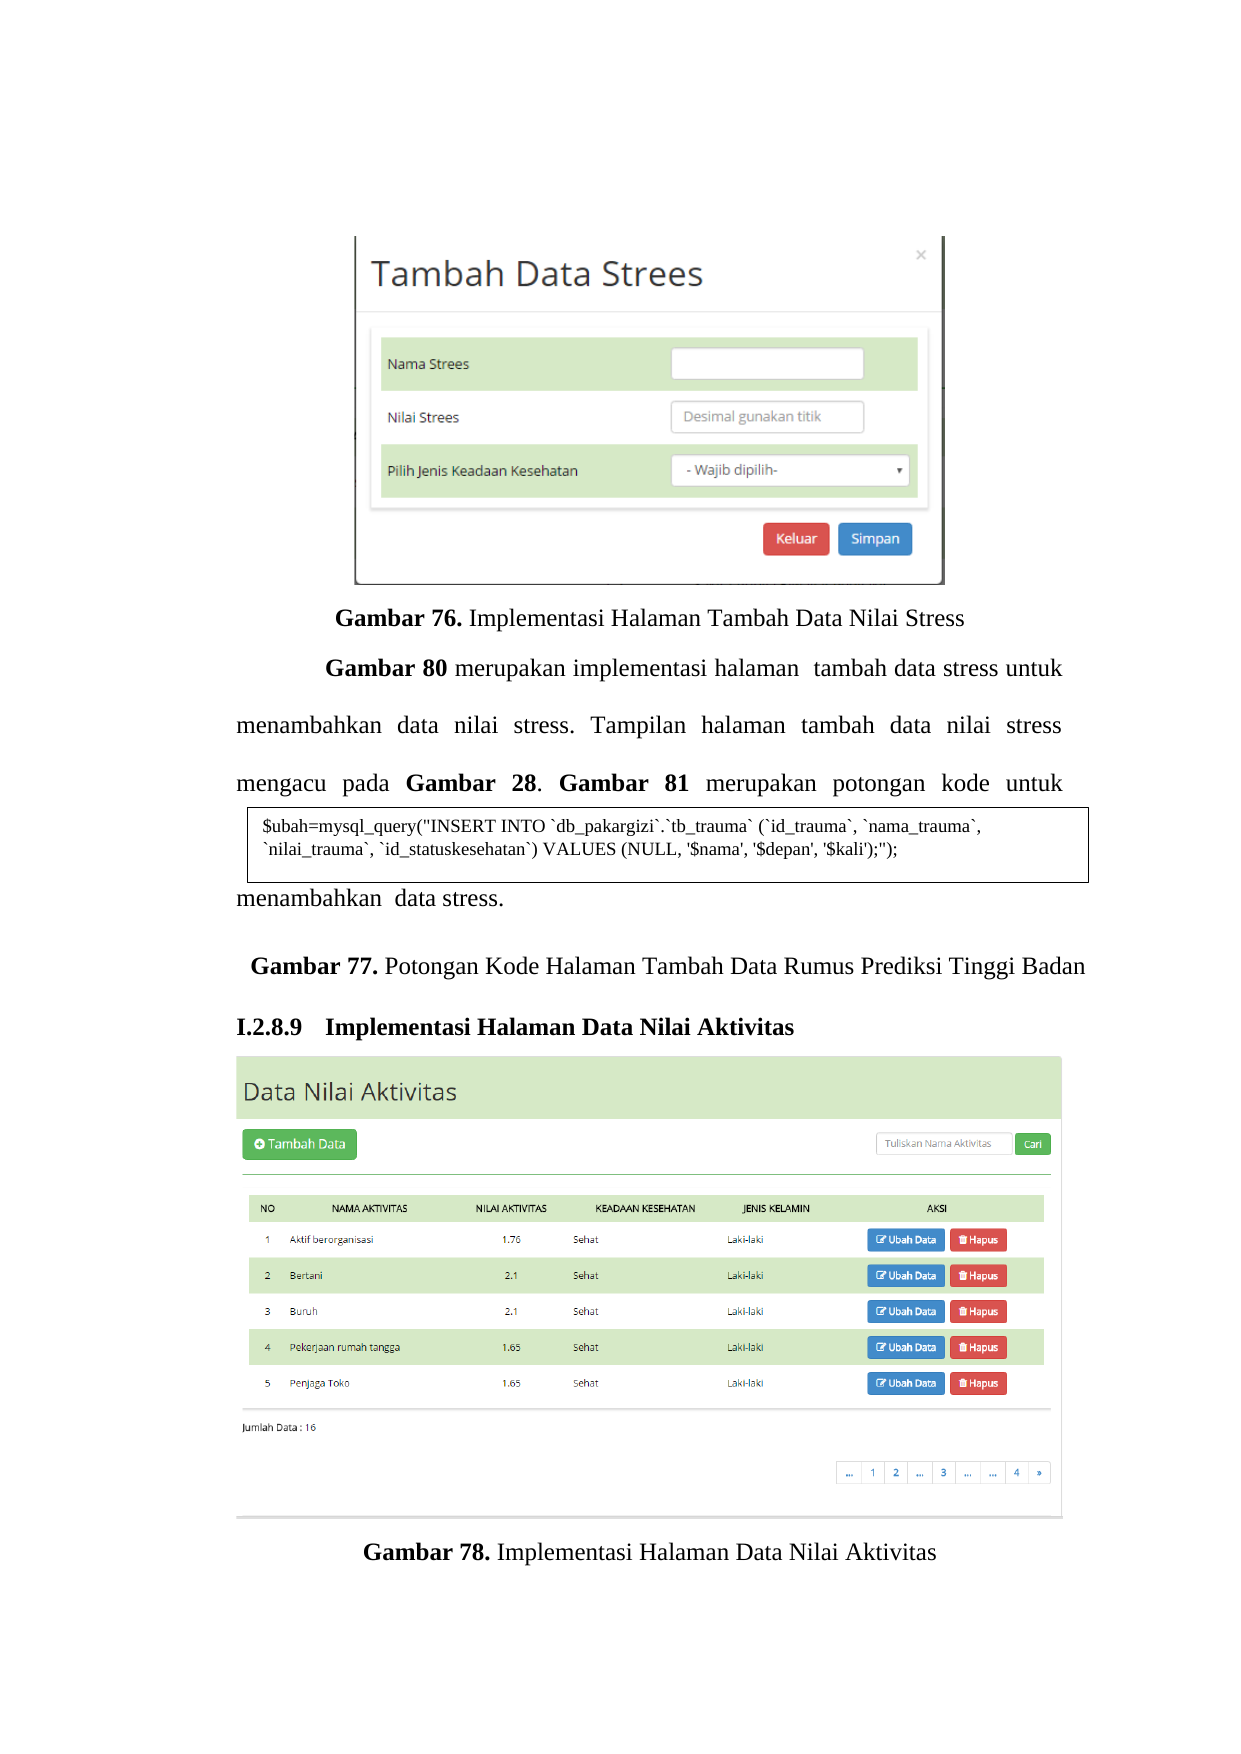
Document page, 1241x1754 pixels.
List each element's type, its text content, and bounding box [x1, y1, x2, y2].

picture [236, 1055, 1063, 1519]
text Gambar 80 merupakan implementasi halaman tambah data stress untuk menambahkan data nilai stress. Tampilan halaman tambah data nilai stress mengacu pada Gambar 28. Gambar 81 merupakan potongan kode untuk menambahkan data stress. [236, 653, 1063, 911]
picture [354, 236, 945, 585]
subtitle Implementasi Halaman Data Nilai Aktivitas [236, 940, 1063, 1041]
